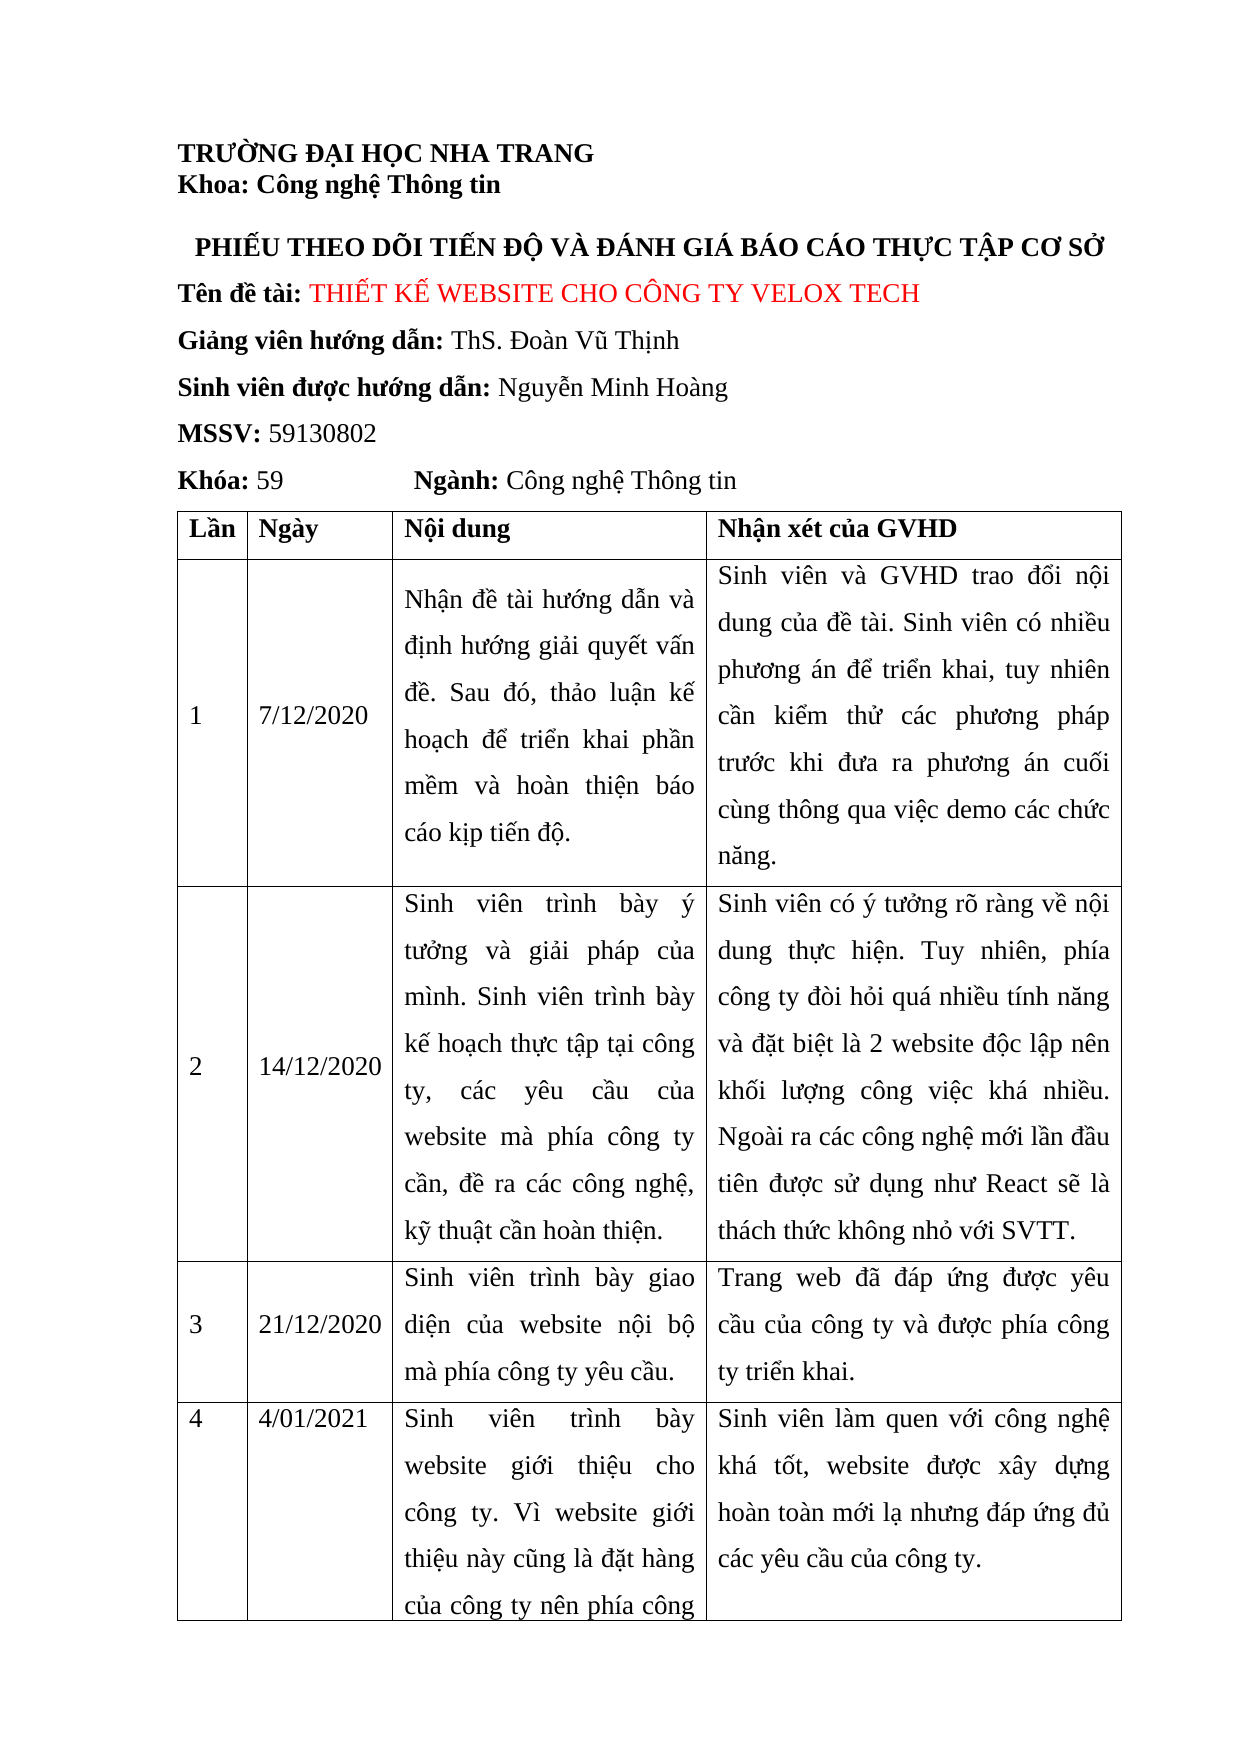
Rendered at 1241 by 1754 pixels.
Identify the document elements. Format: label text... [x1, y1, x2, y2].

text MSSV: 59130802 [177, 417, 1122, 448]
table_cell Sinh viên trình bày giao diện của website nội bộ mà phía công ty yêu cầu. [393, 1262, 706, 1402]
text Sinh viên được hướng dẫn: Nguyễn Minh Hoàng [177, 371, 1122, 402]
table_header Nhận xét của GVHD [707, 512, 1121, 558]
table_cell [393, 1403, 706, 1620]
text Khoa: Công nghệ Thông tin [177, 168, 1122, 199]
table_header Lần [178, 512, 247, 558]
table_cell Sinh viên có ý tưởng rõ ràng về nội dung thực hiện. Tuy nhiên, phía công ty đòi hỏi quá nhiều tính năng và đặt biệt là 2 website độc lập nên khối lượng công việc khá nhiều. Ngoài ra các công nghệ mới lần đầu tiên được sử dụng như React sẽ là thách thức không nhỏ với SVTT. [707, 887, 1121, 1261]
text TRƯỜNG ĐẠI HỌC NHA TRANG [177, 137, 1122, 168]
table_cell 21/12/2020 [248, 1262, 392, 1402]
text Khóa: 59 Ngành: Công nghệ Thông tin [177, 464, 1122, 495]
table_cell 4 [178, 1403, 247, 1620]
table_cell 3 [178, 1262, 247, 1402]
table_cell 1 [178, 560, 247, 886]
table_cell Trang web đã đáp ứng được yêu cầu của công ty và được phía công ty triển khai. [707, 1262, 1121, 1402]
text PHIẾU THEO DÕI TIẾN ĐỘ VÀ ĐÁNH GIÁ BÁO CÁO THỰC TẬP CƠ SỞ [177, 231, 1122, 262]
table_cell 14/12/2020 [248, 887, 392, 1261]
table_cell 4/01/2021 [248, 1403, 392, 1620]
table_cell Nhận đề tài hướng dẫn và định hướng giải quyết vấn đề. Sau đó, thảo luận kế hoạch để triển khai phần mềm và hoàn thiện báo cáo kịp tiến độ. [393, 560, 706, 886]
text Giảng viên hướng dẫn: ThS. Đoàn Vũ Thịnh [177, 324, 1122, 355]
table_cell Sinh viên và GVHD trao đổi nội dung của đề tài. Sinh viên có nhiều phương án để triển khai, tuy nhiên cần kiểm thử các phương pháp trước khi đưa ra phương án cuối cùng thông qua việc demo các chức năng. [707, 560, 1121, 886]
table_header Nội dung [393, 512, 706, 558]
table_header Ngày [248, 512, 392, 558]
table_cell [707, 1403, 1121, 1620]
table_cell 2 [178, 887, 247, 1261]
table_cell Sinh viên trình bày ý tưởng và giải pháp của mình. Sinh viên trình bày kế hoạch thực tập tại công ty, các yêu cầu của website mà phía công ty cần, đề ra các công nghệ, kỹ thuật cần hoàn thiện. [393, 887, 706, 1261]
text Tên đề tài: THIẾT KẾ WEBSITE CHO CÔNG TY VELOX TECH [177, 277, 1122, 308]
table_cell 7/12/2020 [248, 560, 392, 886]
